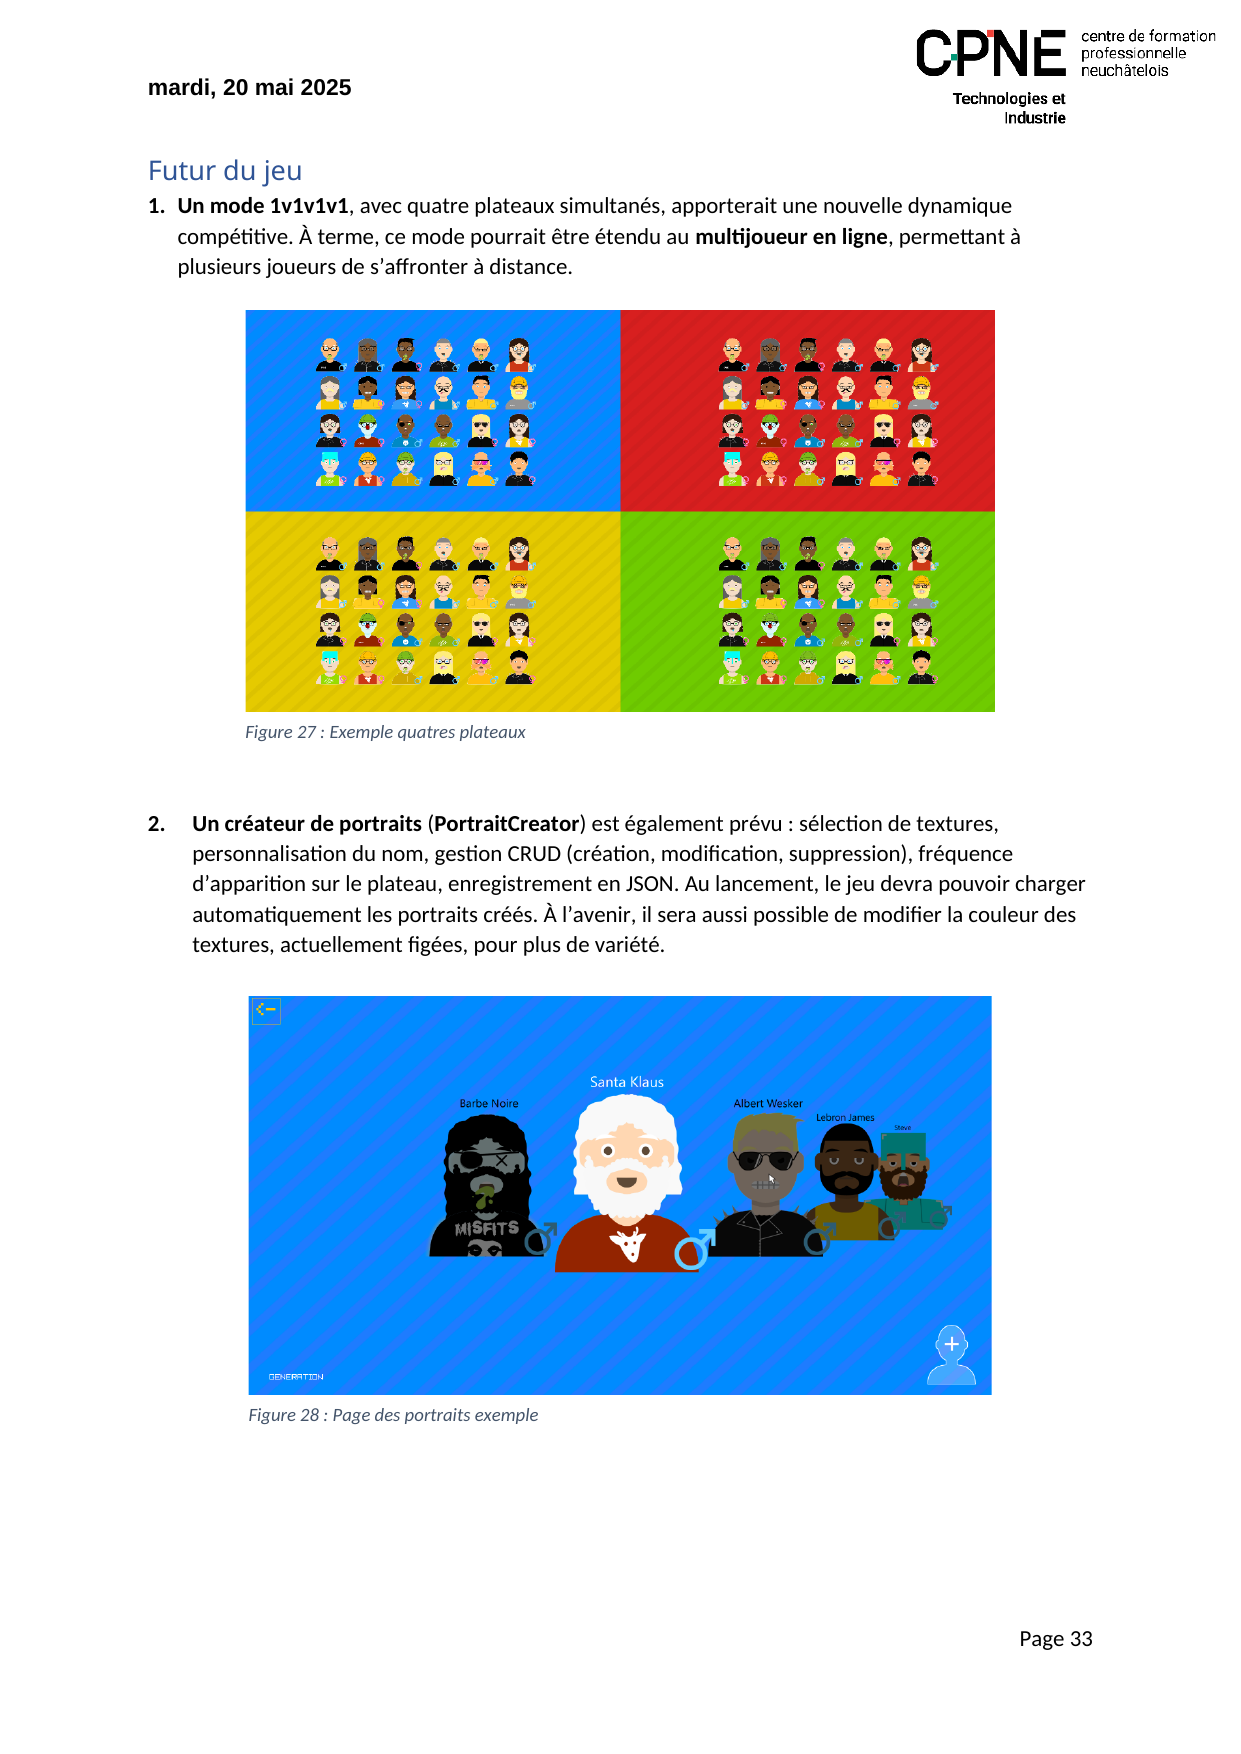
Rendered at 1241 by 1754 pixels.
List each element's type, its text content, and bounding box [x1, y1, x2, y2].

subtitle Futur du jeu [148, 152, 1093, 189]
picture [245, 310, 995, 712]
list Un mode 1v1v1v1, avec quatre plateaux simultanés, apporterait une nouvelle dynamique compétitive. À terme, ce mode pourrait être étendu au multijoueur en ligne, permettant à plusieurs joueurs de s’affronter à distance. [148, 192, 1093, 280]
list Un créateur de portraits (PortraitCreator) est également prévu : sélection de textures, personnalisation du nom, gestion CRUD (création, modification, suppression), fréquence d’apparition sur le plateau, enregistrement en JSON. Au lancement, le jeu devra pouvoir charger automatiquement les portraits créés. À l’avenir, il sera aussi possible de modifier la couleur des textures, actuellement figées, pour plus de variété. [148, 809, 1093, 958]
picture [248, 996, 992, 1395]
picture [916, 29, 1216, 124]
